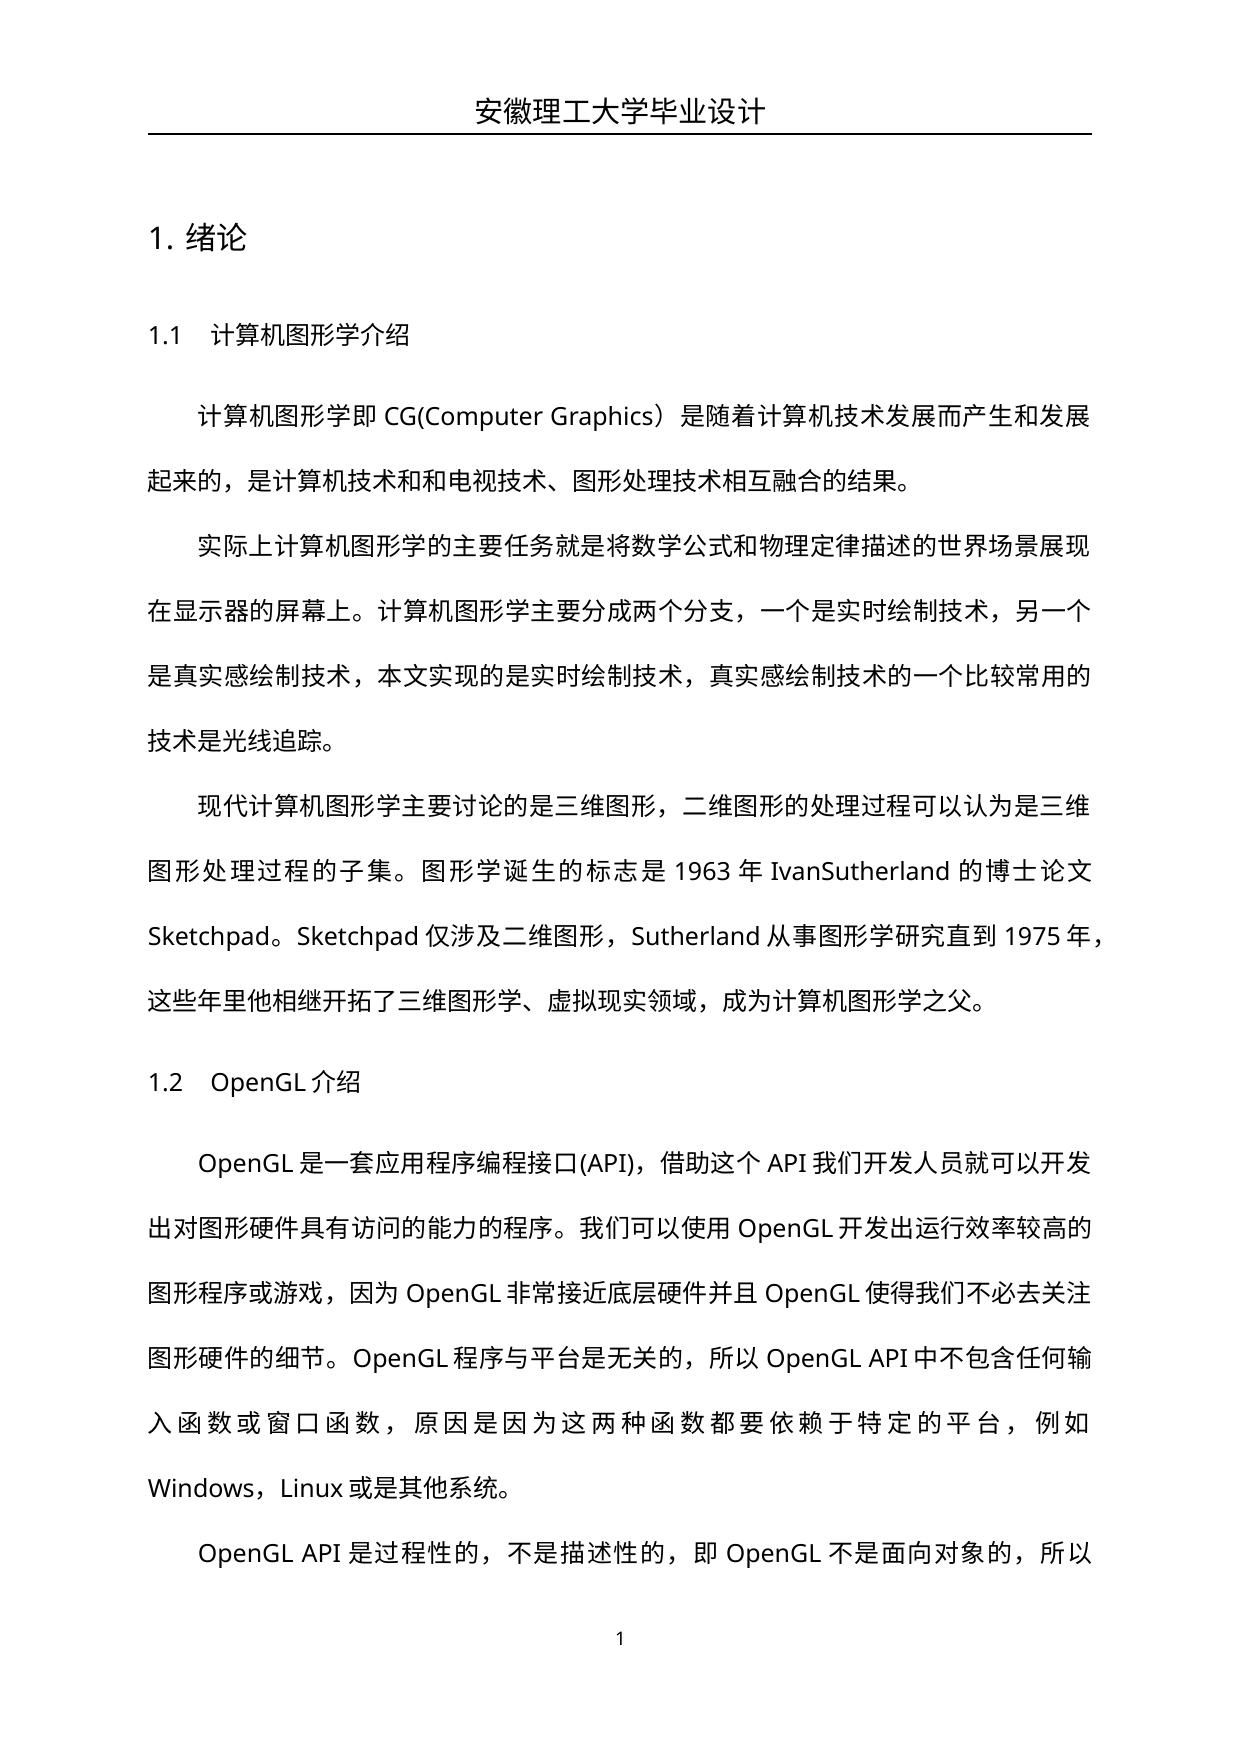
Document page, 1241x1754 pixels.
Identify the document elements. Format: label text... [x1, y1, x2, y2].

text 现代计算机图形学主要讨论的是三维图形，二维图形的处理过程可以认为是三维图形处理过程的子集。图形学诞生的标志是1963年IvanSutherland的博士论文Sketchpad。Sketchpad仅涉及二维图形，Sutherland从事图形学研究直到1975年，这些年里他相继开拓了三维图形学、虚拟现实领域，成为计算机图形学之父。 [148, 772, 1092, 1032]
subtitle 计算机图形学介绍 [148, 301, 1092, 366]
subtitle OpenGL介绍 [148, 1048, 1092, 1113]
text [148, 1519, 1092, 1584]
text OpenGL是一套应用程序编程接口(API)，借助这个API我们开发人员就可以开发出对图形硬件具有访问的能力的程序。我们可以使用OpenGL开发出运行效率较高的图形程序或游戏，因为OpenGL非常接近底层硬件并且OpenGL使得我们不必去关注图形硬件的细节。OpenGL程序与平台是无关的，所以OpenGL API中不包含任何输入函数或窗口函数，原因是因为这两种函数都要依赖于特定的平台，例如Windows，Linux或是其他系统。 [148, 1129, 1092, 1519]
text 计算机图形学即CG(Computer Graphics）是随着计算机技术发展而产生和发展起来的，是计算机技术和和电视技术、图形处理技术相互融合的结果。 [148, 382, 1092, 512]
text 实际上计算机图形学的主要任务就是将数学公式和物理定律描述的世界场景展现在显示器的屏幕上。计算机图形学主要分成两个分支，一个是实时绘制技术，另一个是真实感绘制技术，本文实现的是实时绘制技术，真实感绘制技术的一个比较常用的技术是光线追踪。 [148, 512, 1092, 772]
list 绪论 [148, 203, 1092, 268]
